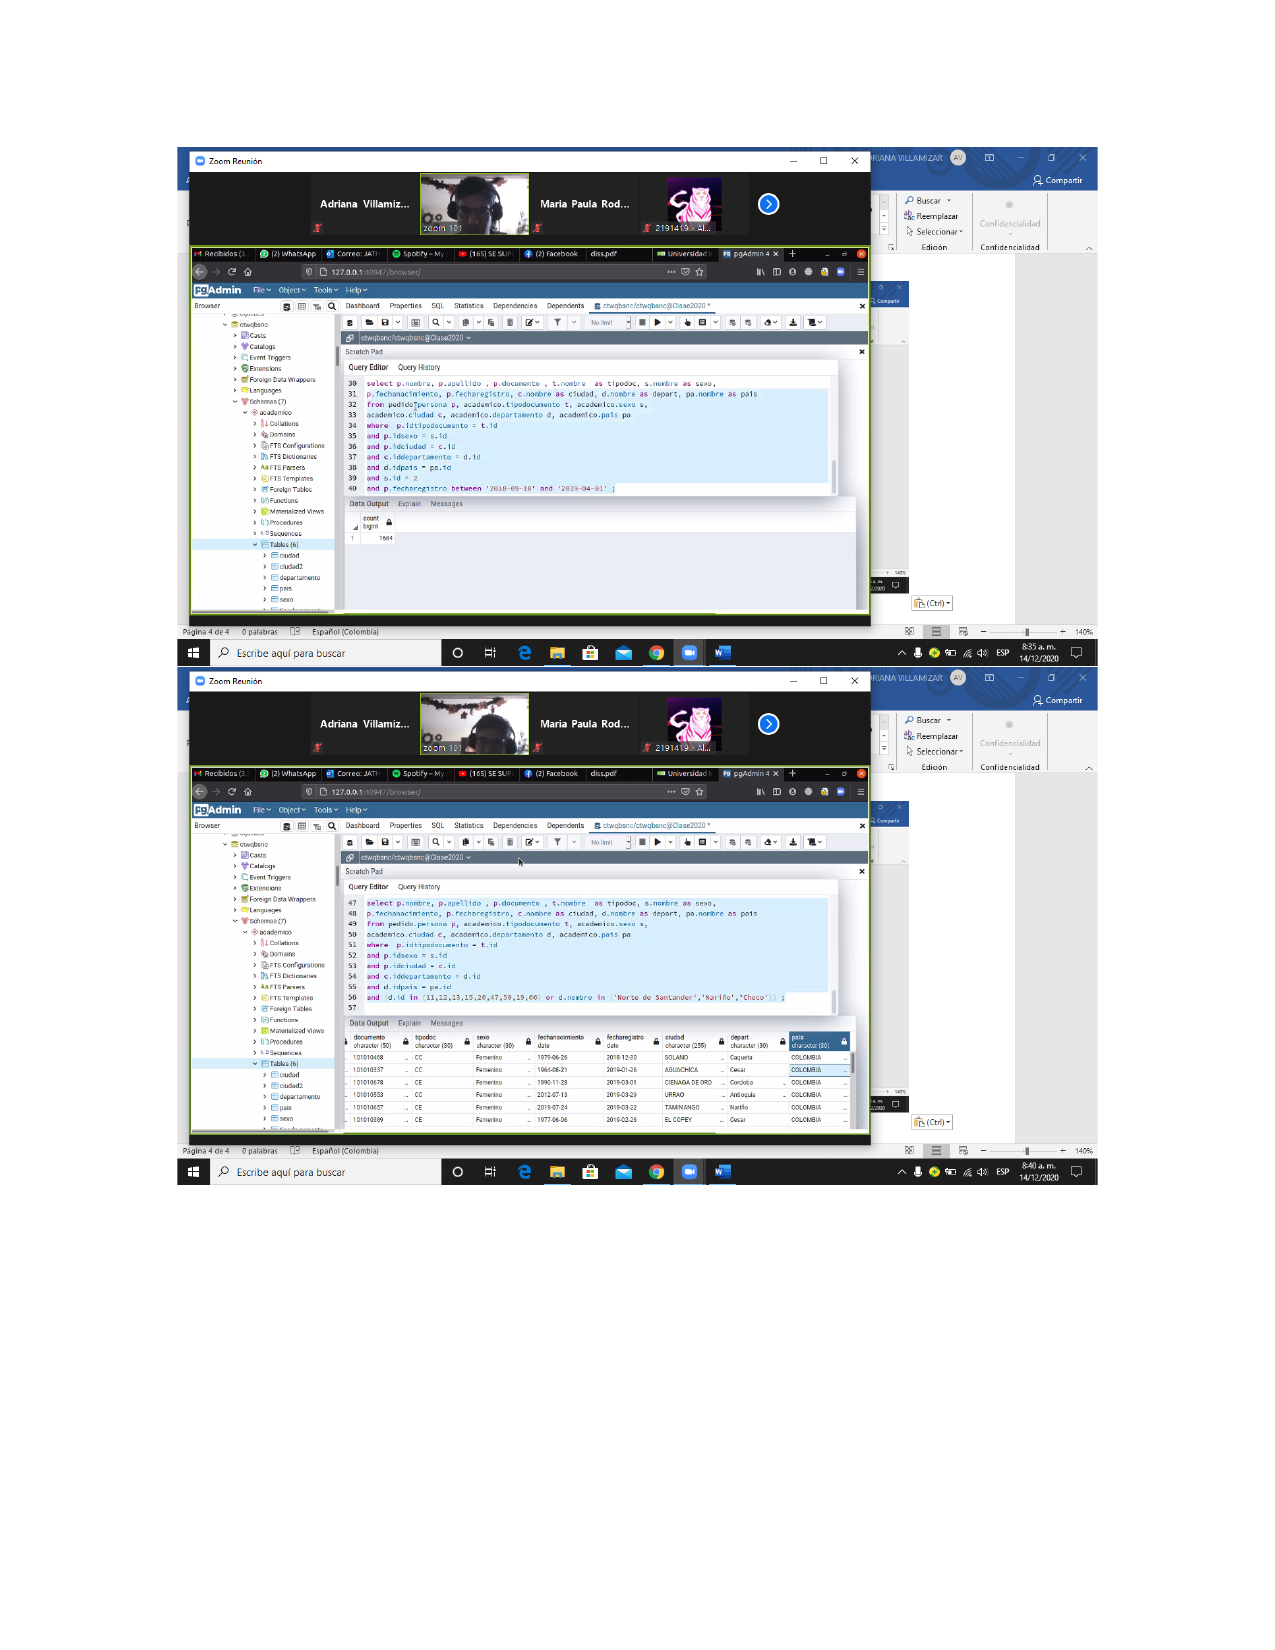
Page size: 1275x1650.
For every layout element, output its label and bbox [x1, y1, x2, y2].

picture [177, 667, 1098, 1185]
picture [177, 147, 1098, 666]
